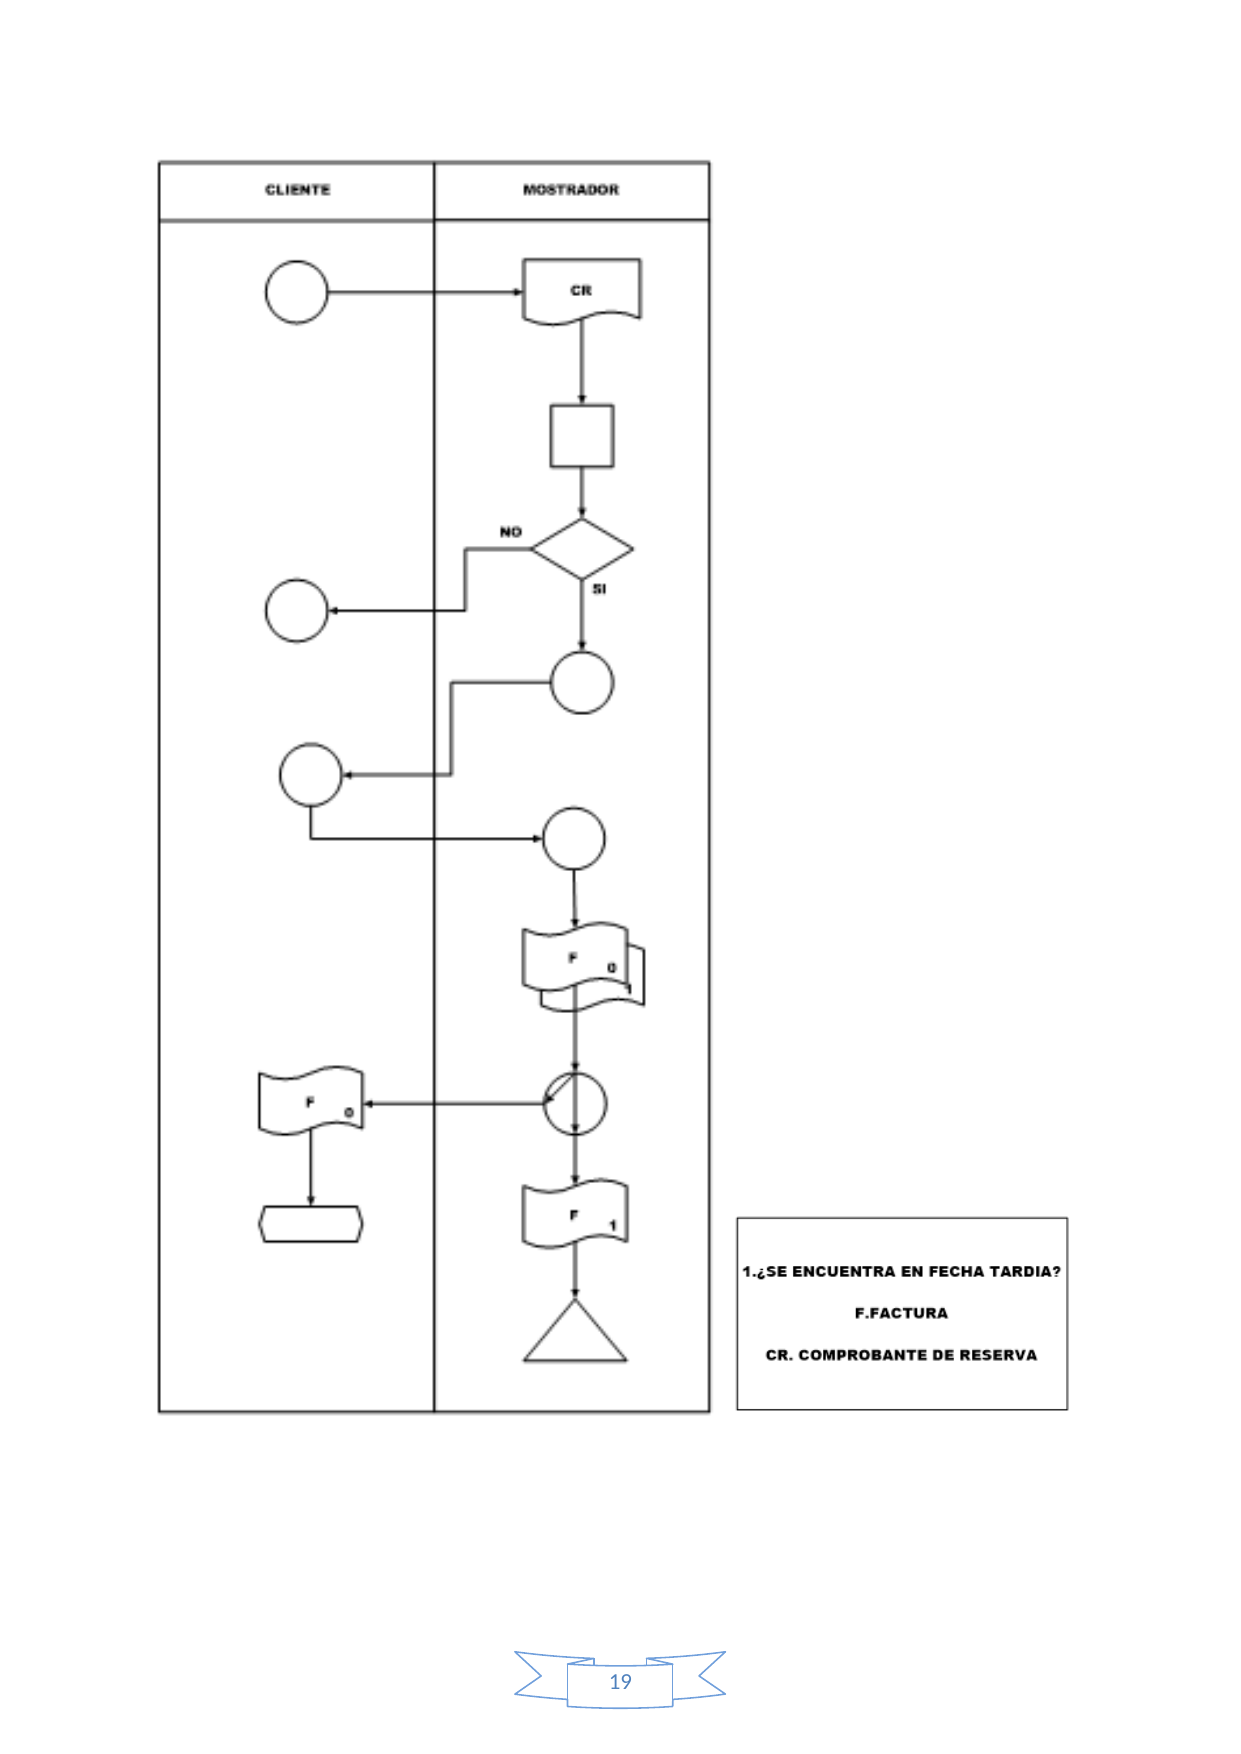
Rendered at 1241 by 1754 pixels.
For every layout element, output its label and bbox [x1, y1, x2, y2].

picture [147, 147, 1086, 1425]
